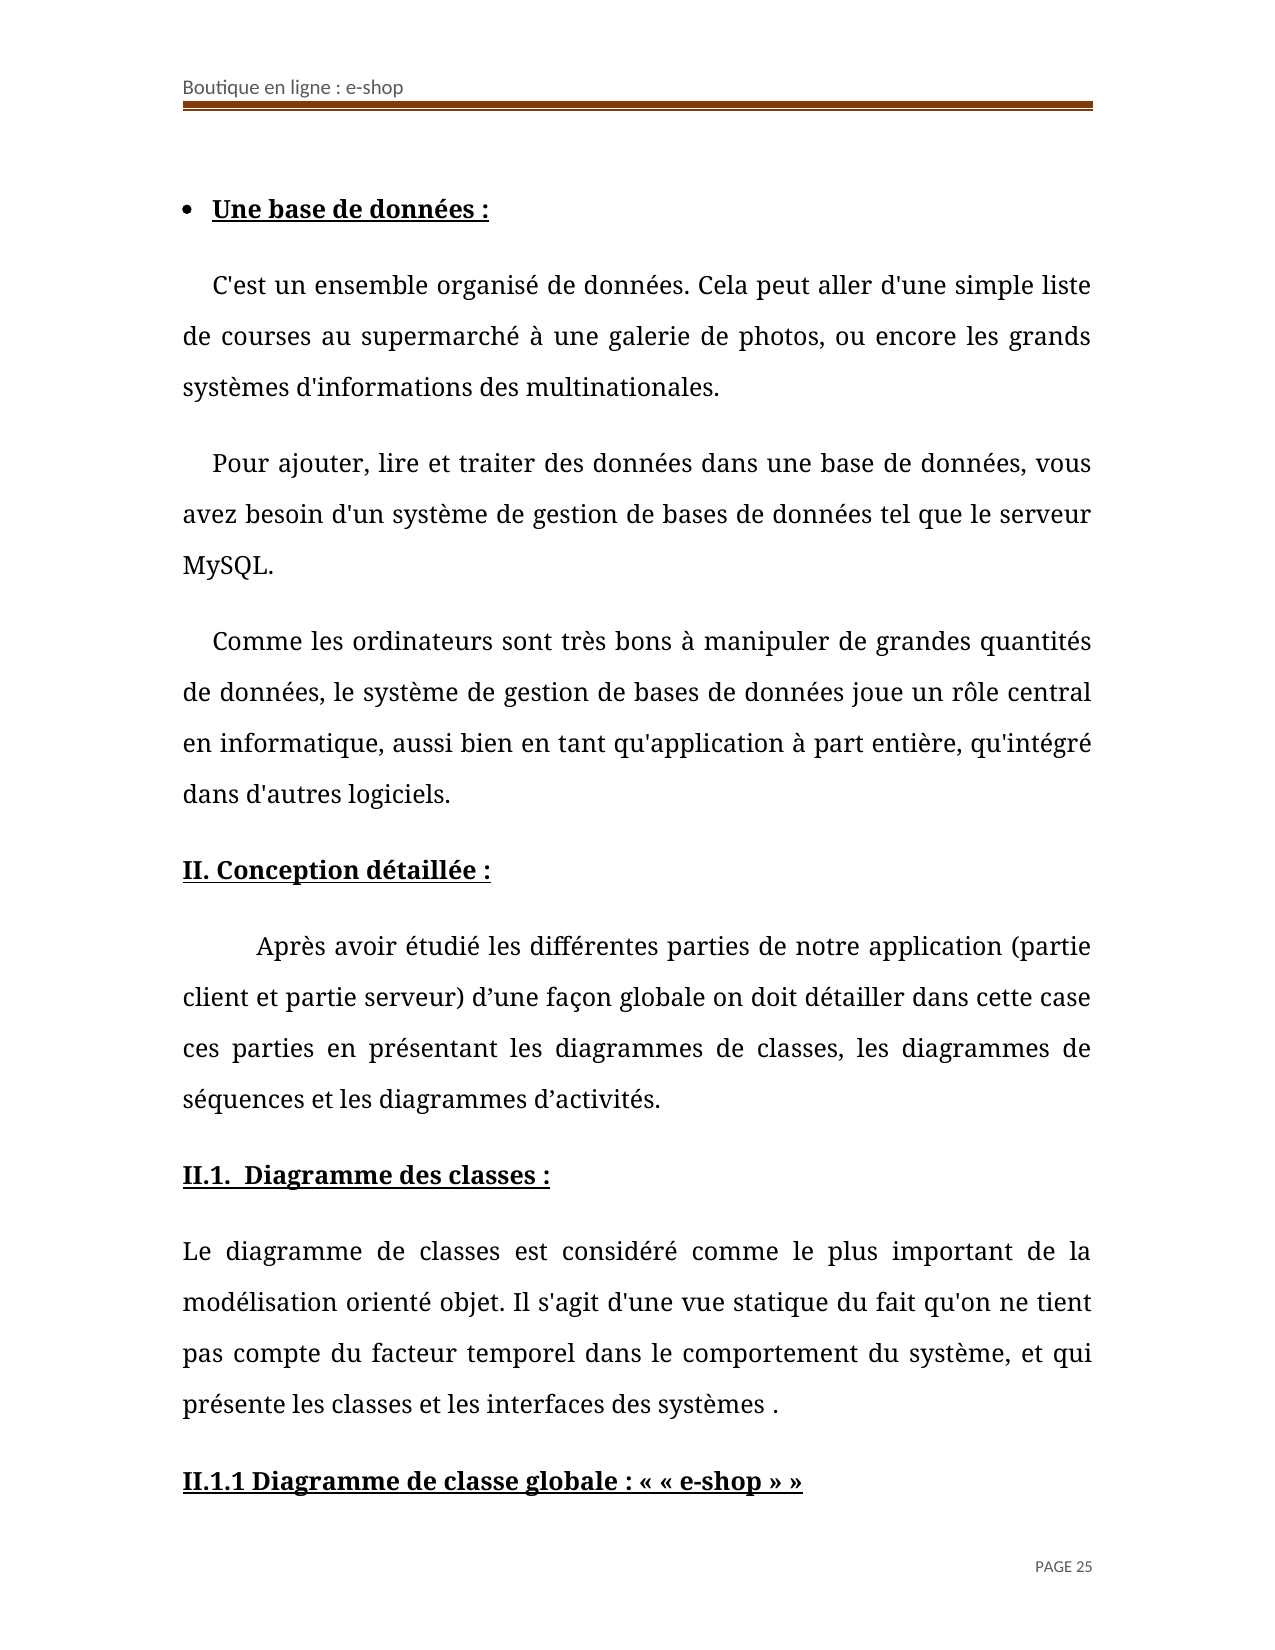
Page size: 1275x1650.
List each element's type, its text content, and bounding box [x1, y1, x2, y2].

text Après avoir étudié les différentes parties de notre application (partie client et partie serveur) d’une façon globale on doit détailler dans cette case ces parties en présentant les diagrammes de classes, les diagrammes de séquences et les diagrammes d’activités. [182, 929, 1093, 1116]
text C'est un ensemble organisé de données. Cela peut aller d'une simple liste de courses au supermarché à une galerie de photos, ou encore les grands systèmes d'informations des multinationales. [182, 267, 1093, 403]
text Le diagramme de classes est considéré comme le plus important de la modélisation orienté objet. Il s'agit d'une vue statique du fait qu'on ne tient pas compte du facteur temporel dans le comportement du système, et qui présente les classes et les interfaces des systèmes . [182, 1234, 1093, 1421]
text II.1.1 Diagramme de classe globale : « « e-shop » » [182, 1463, 1093, 1497]
text Pour ajouter, lire et traiter des données dans une base de données, vous avez besoin d'un système de gestion de bases de données tel que le serveur MySQL. [182, 445, 1093, 582]
text Comme les ordinateurs sont très bons à manipuler de grandes quantités de données, le système de gestion de bases de données joue un rôle central en informatique, aussi bien en tant qu'application à part entière, qu'intégré dans d'autres logiciels. [182, 623, 1093, 811]
list Une base de données : [182, 191, 1093, 225]
text II. Conception détaillée : [182, 853, 1093, 887]
text II.1. Diagramme des classes : [182, 1158, 1093, 1192]
